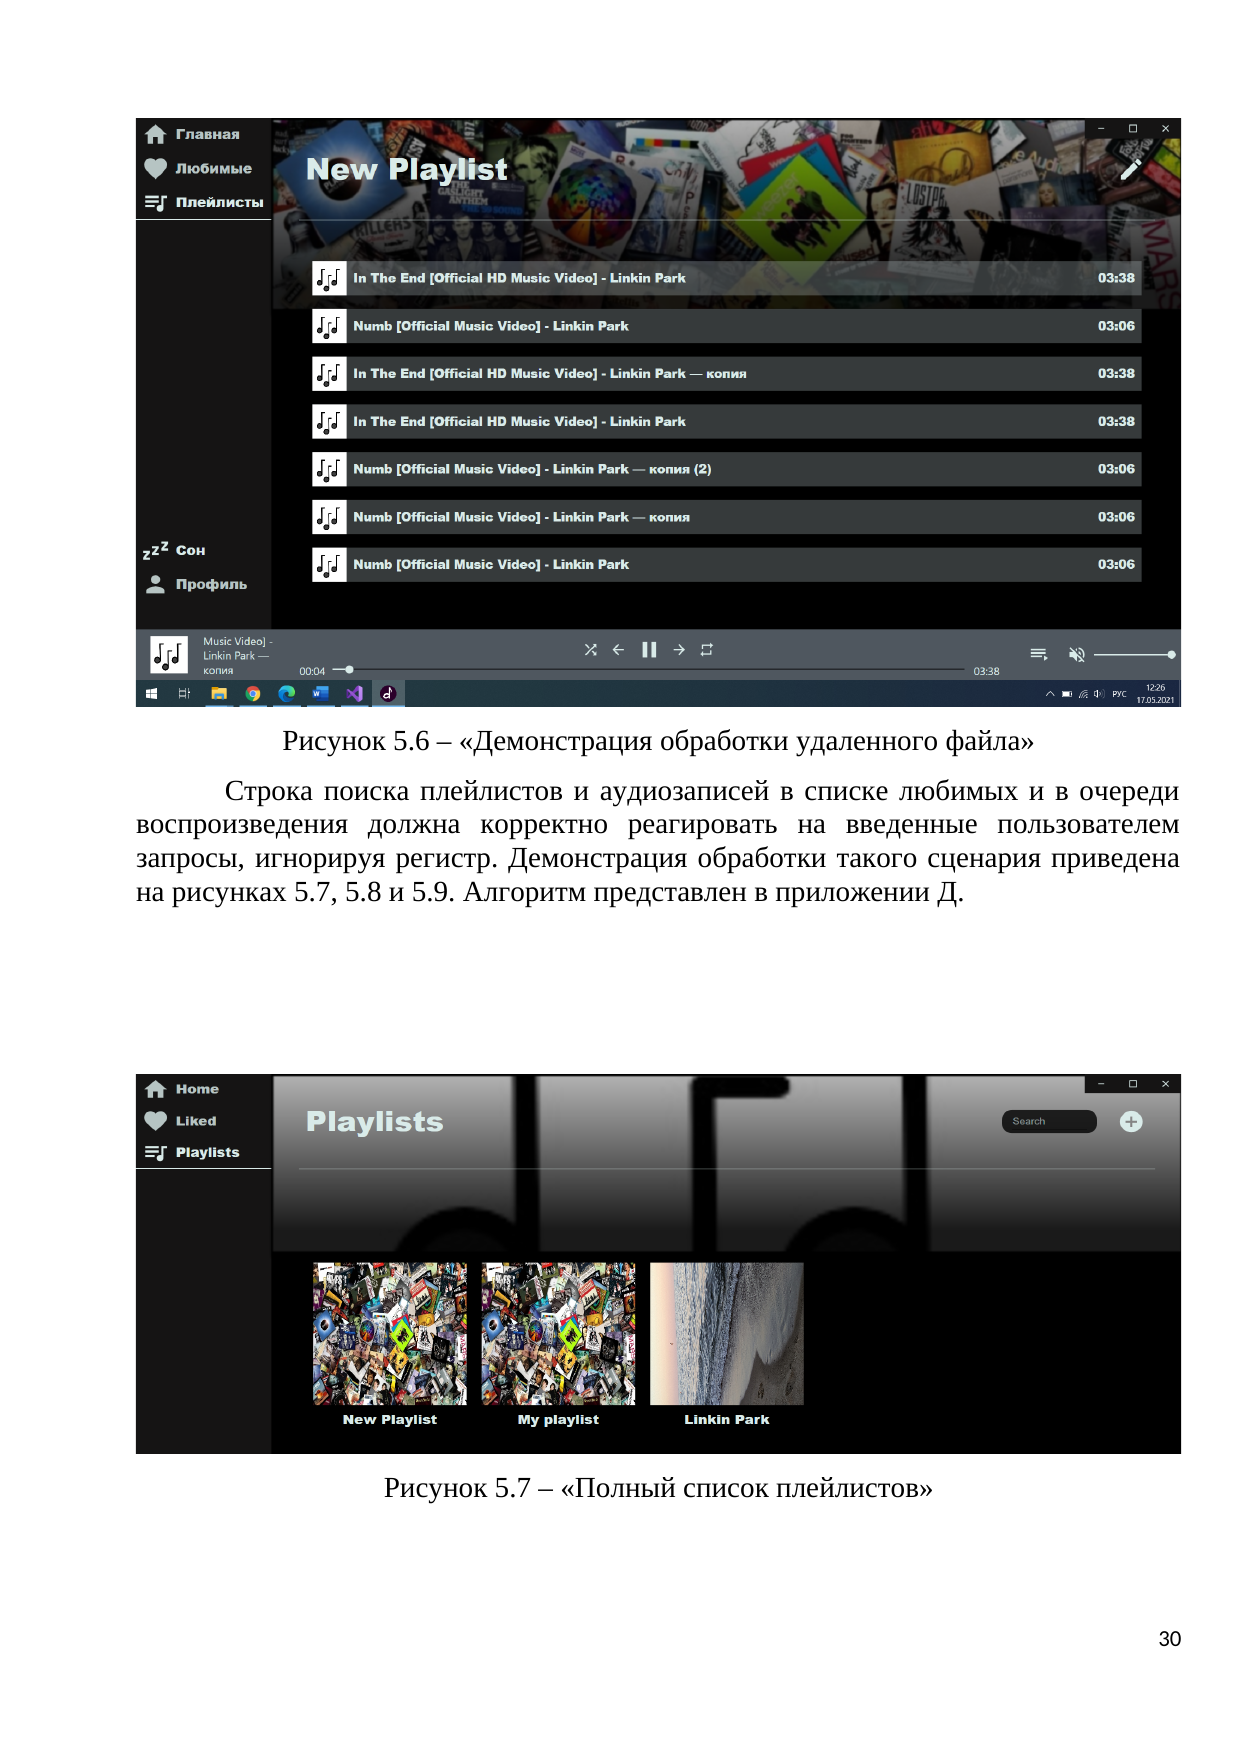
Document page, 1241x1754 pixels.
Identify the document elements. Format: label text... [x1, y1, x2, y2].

text Рисунок 5.7 – «Полный список плейлистов» [136, 1470, 1181, 1503]
text Рисунок 5.6 – «Демонстрация обработки удаленного файла» [136, 723, 1181, 756]
picture [135, 1074, 1182, 1454]
picture [135, 118, 1182, 707]
text Строка поиска плейлистов и аудиозаписей в списке любимых и в очереди воспроизведения должна корректно реагировать на введенные пользователем запросы, игнорируя регистр. Демонстрация обработки такого сценария приведена на рисунках 5.7, 5.8 и 5.9. Алгоритм представлен в приложении Д. [136, 773, 1181, 907]
